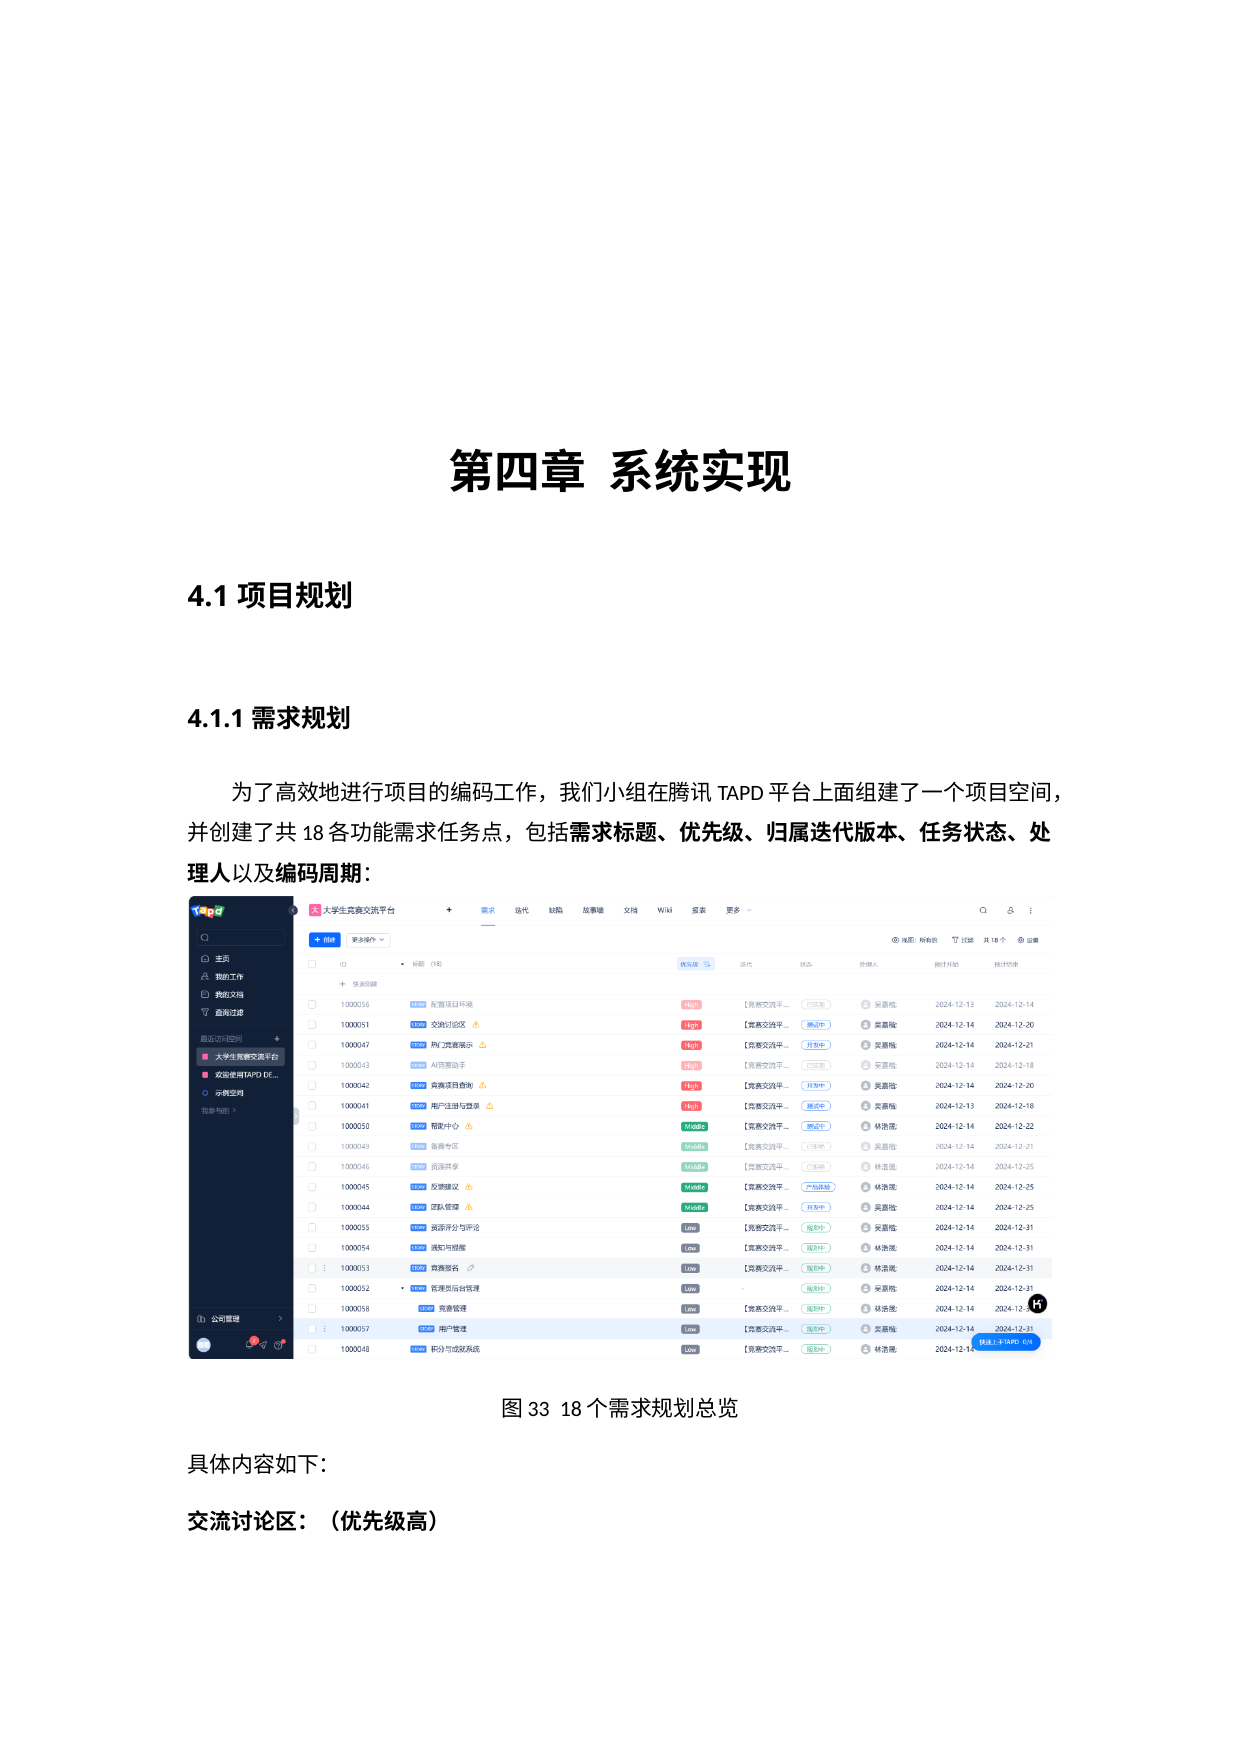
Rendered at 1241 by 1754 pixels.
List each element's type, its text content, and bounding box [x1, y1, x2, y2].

picture [188, 896, 1053, 1359]
text 图33 18个需求规划总览 [187, 1390, 1053, 1423]
text 交流讨论区：（优先级高） [187, 1504, 1053, 1536]
subtitle 4.1.1 需求规划 [187, 684, 1053, 749]
text 具体内容如下： [187, 1447, 1053, 1479]
subtitle 系统实现 [187, 420, 1053, 517]
subtitle 4.1 项目规划 [187, 561, 1053, 626]
text 为了高效地进行项目的编码工作，我们小组在腾讯TAPD平台上面组建了一个项目空间，并创建了共18各功能需求任务点，包括需求标题、优先级、归属迭代版本、任务状态、处理人以及编码周期： [187, 774, 1053, 888]
